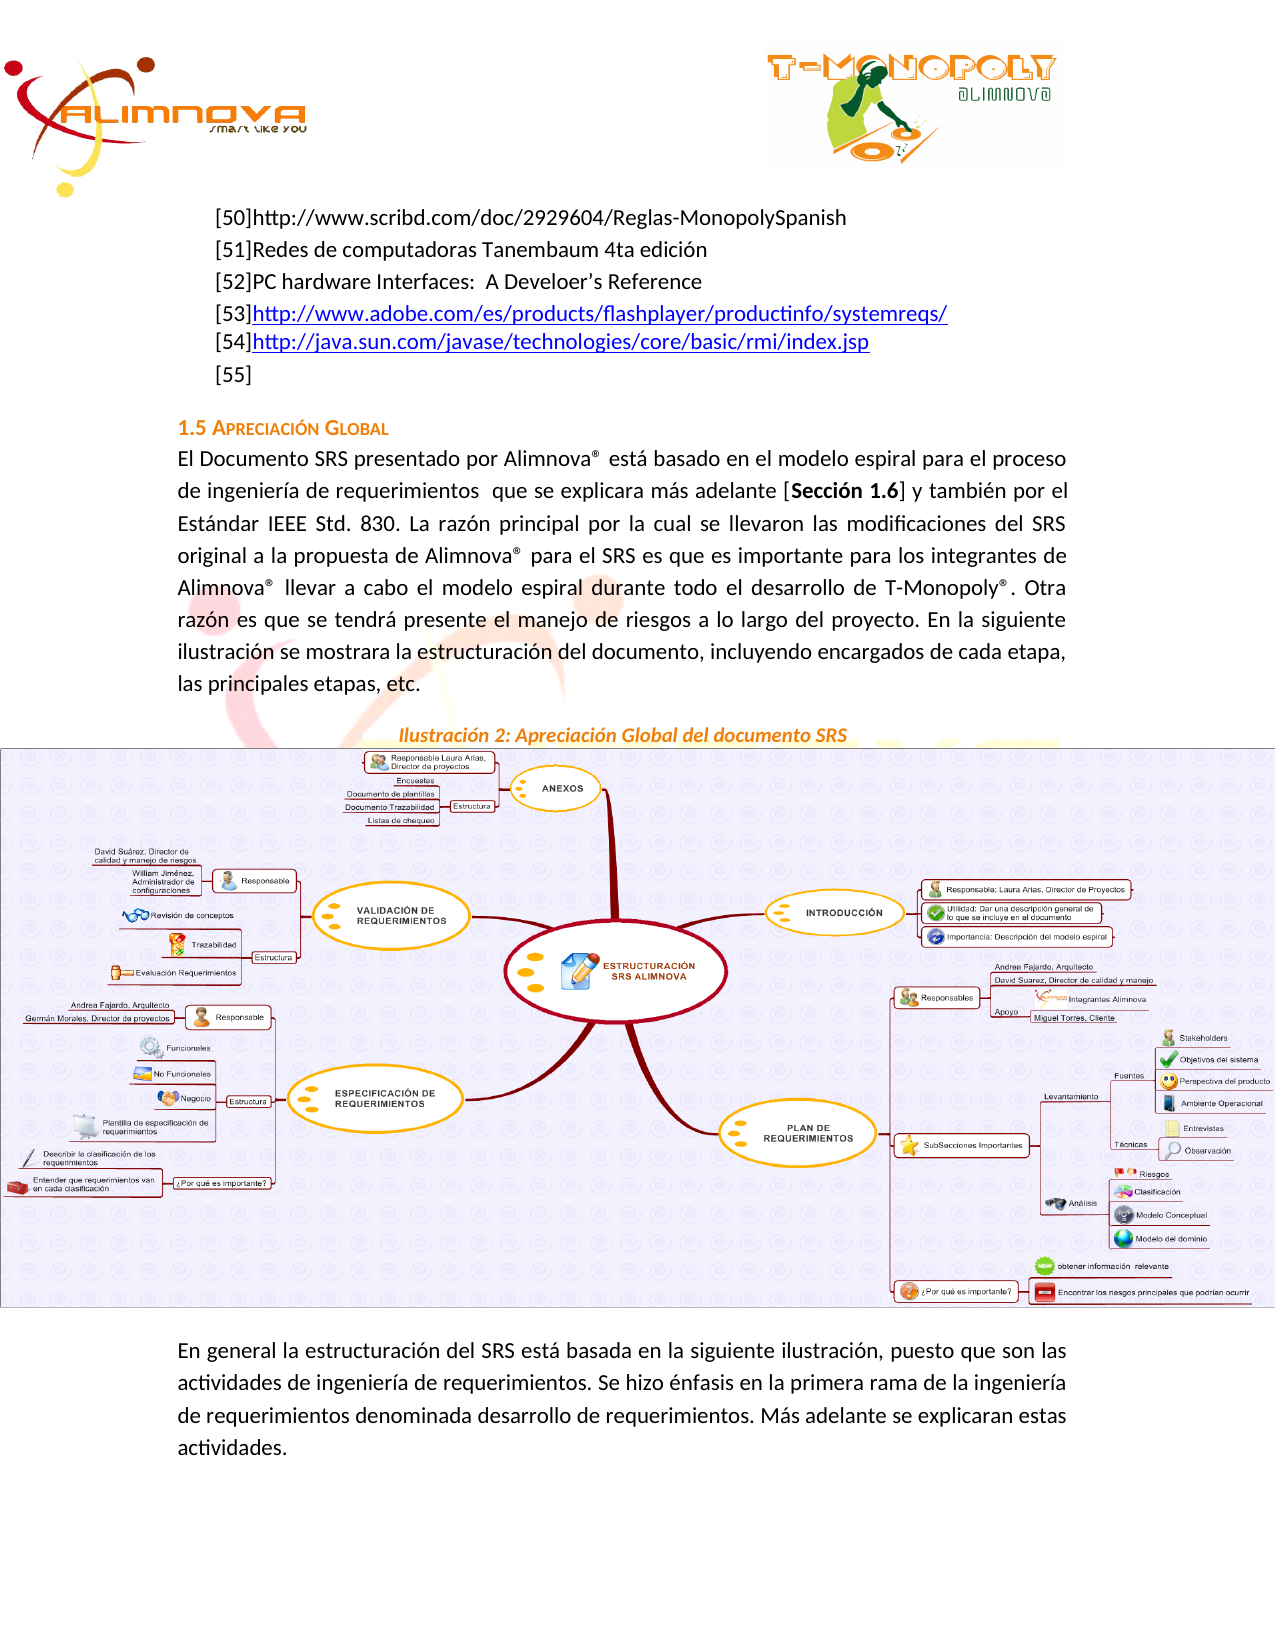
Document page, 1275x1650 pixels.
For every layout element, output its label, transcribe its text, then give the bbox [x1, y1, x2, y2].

picture [0, 748, 1275, 1308]
subtitle 1.5 Apreciación Global [177, 413, 1068, 441]
picture [0, 55, 308, 199]
list PC hardware Interfaces: A Develoer’s Reference [215, 267, 1068, 295]
list http://www.adobe.com/es/products/flashplayer/productinfo/systemreqs/ [215, 299, 1068, 327]
text En general la estructuración del SRS está basada en la siguiente ilustración, puesto que son las actividades de ingeniería de requerimientos. Se hizo énfasis en la primera rama de la ingeniería de requerimientos denominada desarrollo de requerimientos. Más adelante se explicaran estas actividades. [177, 1308, 1068, 1461]
picture [762, 40, 1064, 148]
list http://www.scribd.com/doc/2929604/Reglas-MonopolySpanish [215, 148, 1068, 231]
text El Documento SRS presentado por Alimnova® está basado en el modelo espiral para el proceso de ingeniería de requerimientos que se explicara más adelante [Sección 1.6] y también por el Estándar IEEE Std. 830. La razón principal por la cual se llevaron las modificaciones del SRS original a la propuesta de Alimnova® para el SRS es que es importante para los integrantes de Alimnova® llevar a cabo el modelo espiral durante todo el desarrollo de T-Monopoly®. Otra razón es que se tendrá presente el manejo de riesgos a lo largo del proyecto. En la siguiente ilustración se mostrara la estructuración del documento, incluyendo encargados de cada etapa, las principales etapas, etc. [177, 444, 1068, 698]
list http://java.sun.com/javase/technologies/core/basic/rmi/index.jsp [215, 327, 1068, 356]
list Redes de computadoras Tanembaum 4ta edición [215, 235, 1068, 263]
